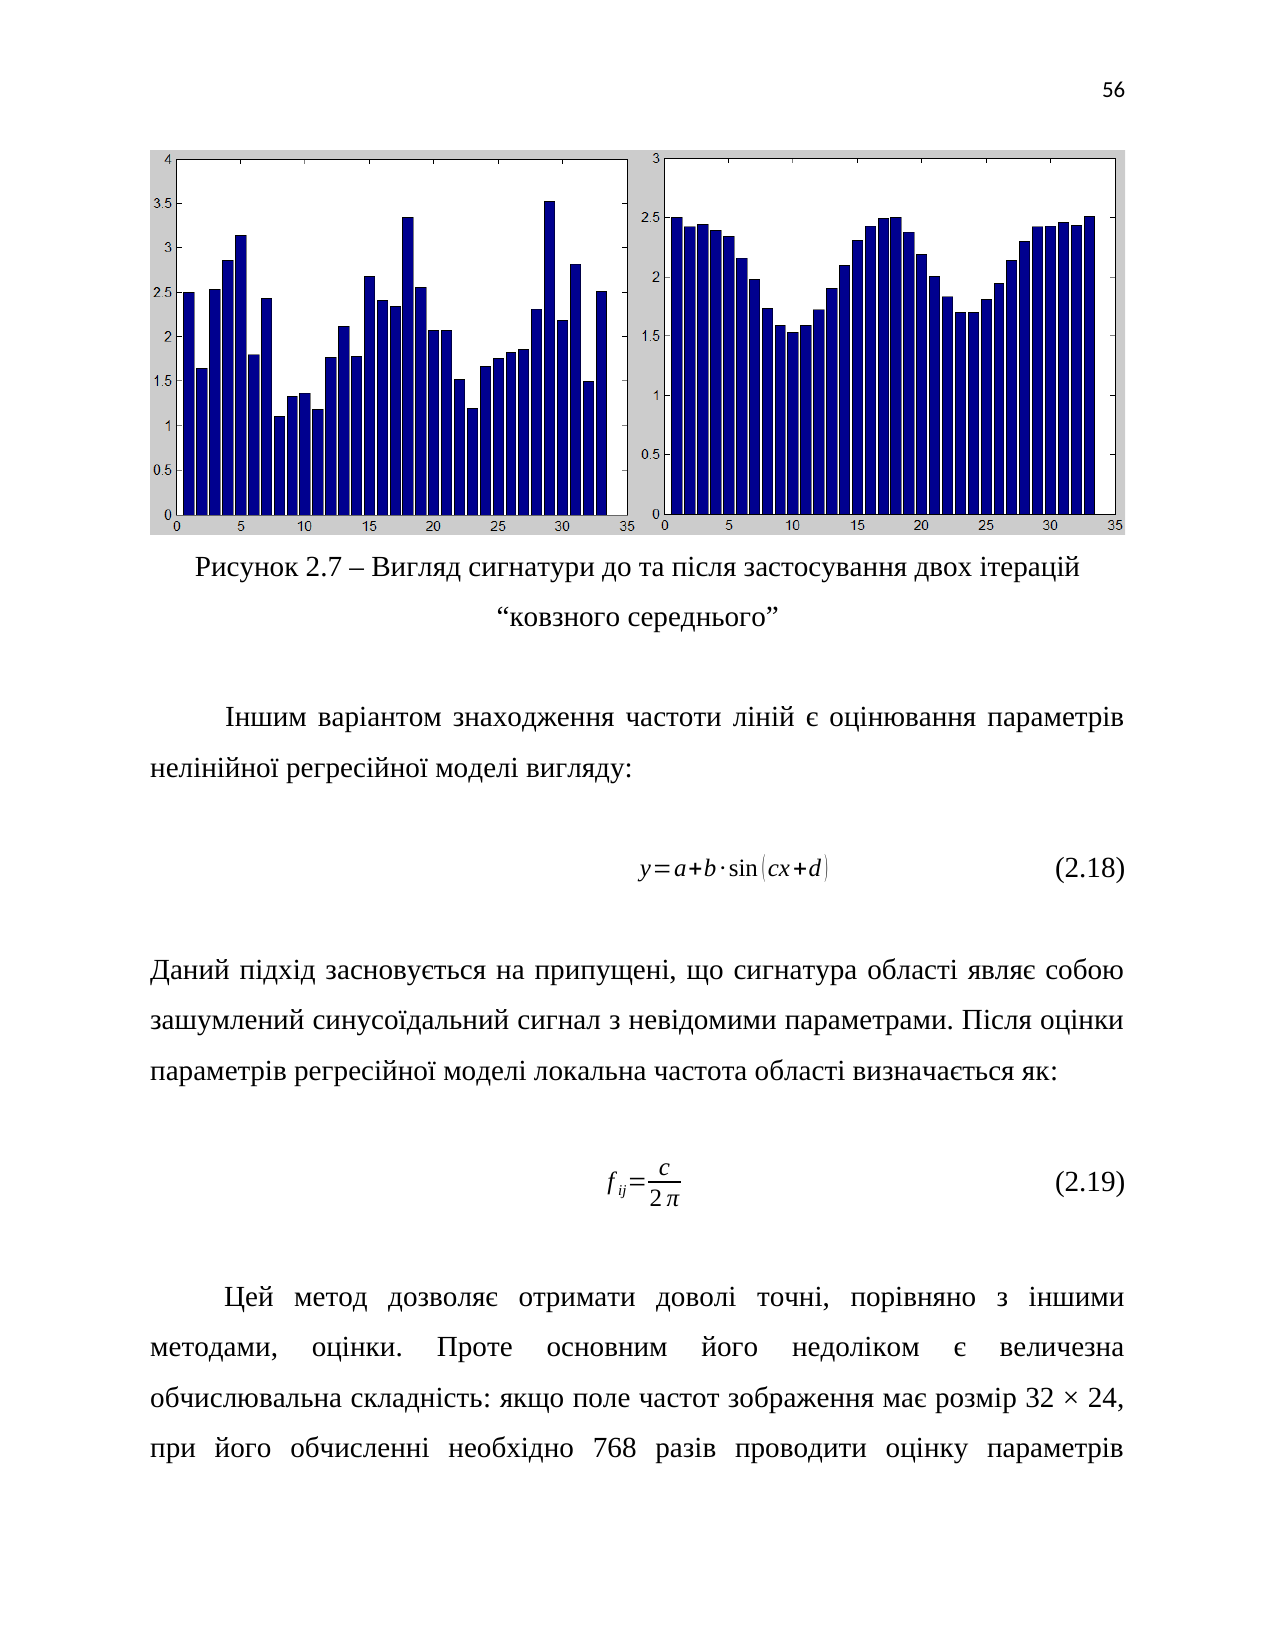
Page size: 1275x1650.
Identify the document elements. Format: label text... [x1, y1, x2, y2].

picture [150, 150, 1125, 535]
text Даний підхід засновується на припущені, що сигнатура області являє собою зашумлений синусоїдальний сигнал з невідомими параметрами. Після оцінки параметрів регресійної моделі локальна частота області визначається як: [150, 952, 1125, 1086]
text (2.19) [150, 1153, 1125, 1212]
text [150, 1279, 1125, 1464]
text (2.18) [150, 851, 1125, 885]
text Іншим варіантом знаходження частоти ліній є оцінювання параметрів нелінійної регресійної моделі вигляду: [150, 699, 1125, 783]
text Рисунок 2.7 – Вигляд сигнатури до та після застосування двох ітерацій “ковзного середнього” [150, 549, 1125, 632]
